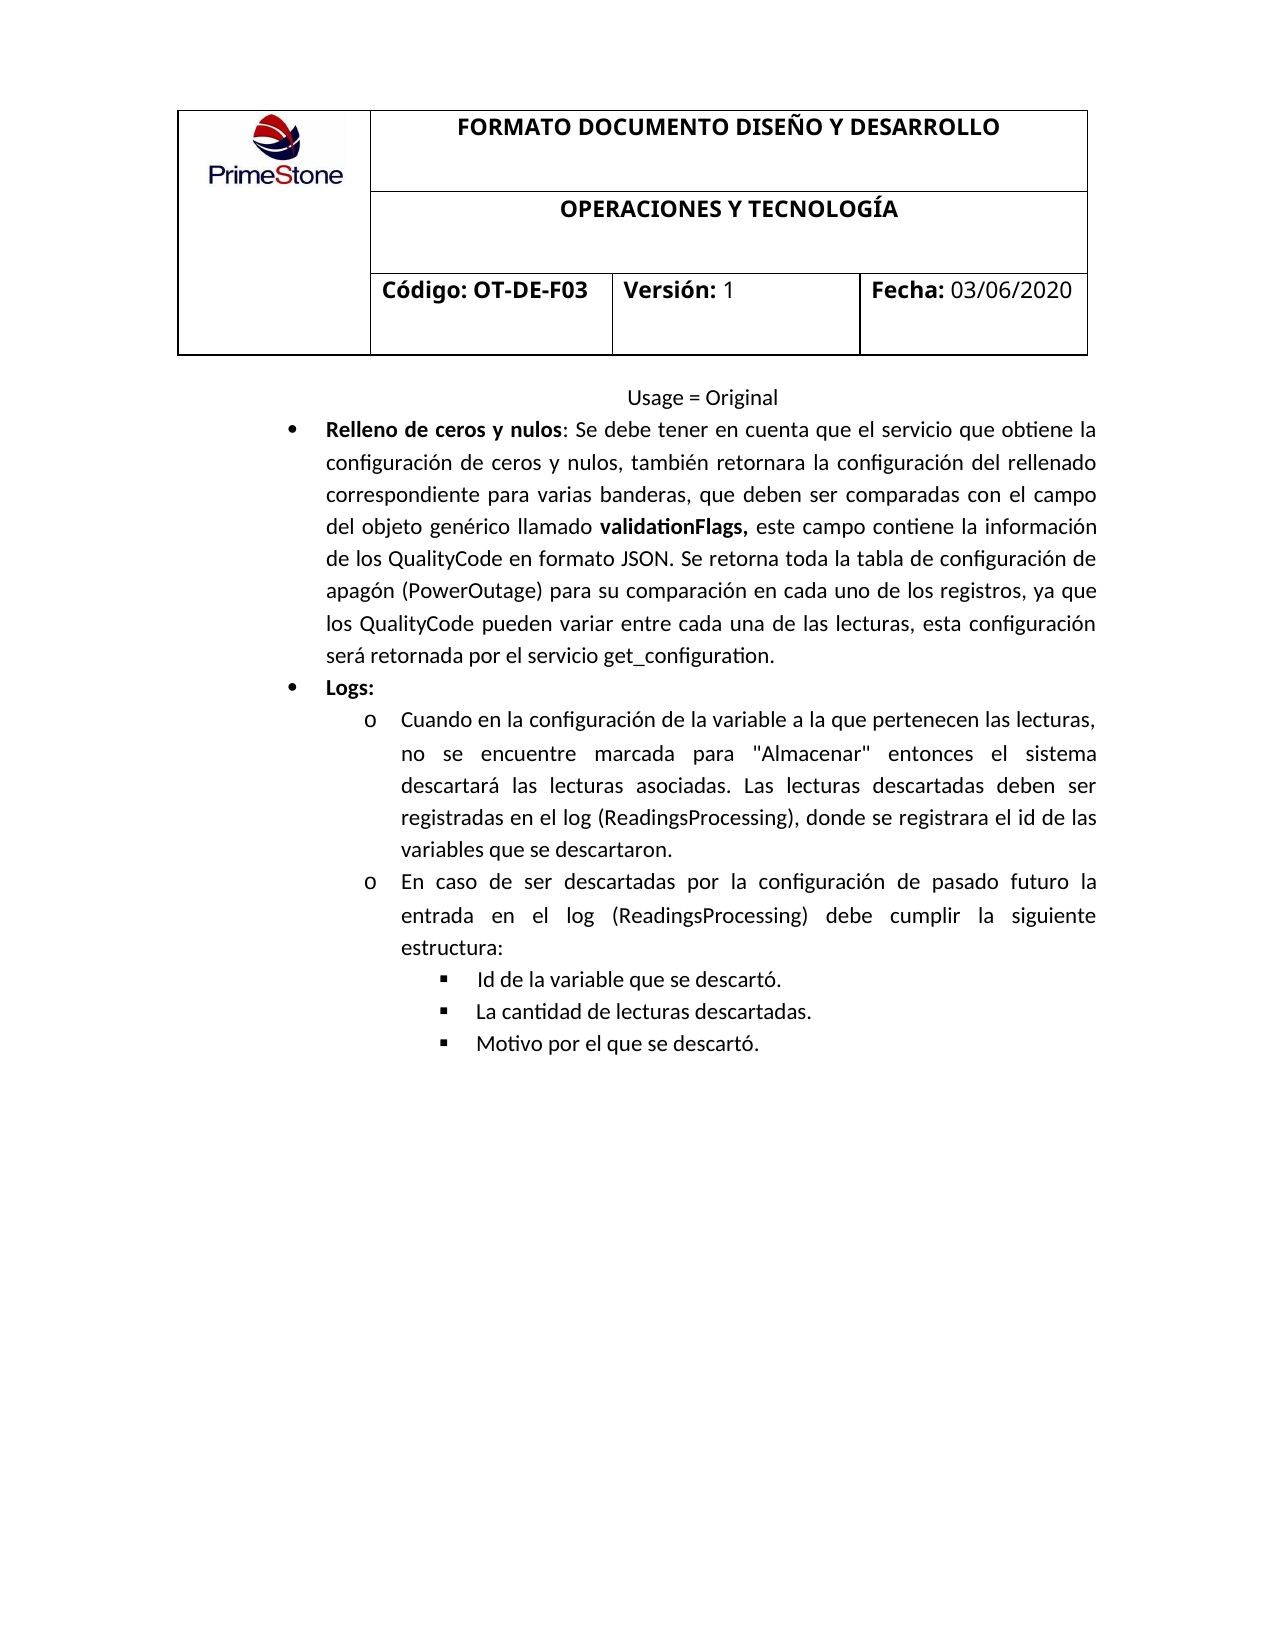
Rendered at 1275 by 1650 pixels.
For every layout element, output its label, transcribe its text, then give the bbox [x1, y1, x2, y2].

list Logs: [288, 673, 1098, 701]
list Usage = Original [627, 383, 1098, 411]
list Relleno de ceros y nulos: Se debe tener en cuenta que el servicio que obtiene la configuración de ceros y nulos, también retornara la configuración del rellenado correspondiente para varias banderas, que deben ser comparadas con el campo del objeto genérico llamado validationFlags, este campo contiene la información de los QualityCode en formato JSON. Se retorna toda la tabla de configuración de apagón (PowerOutage) para su comparación en cada uno de los registros, ya que los QualityCode pueden variar entre cada una de las lecturas, esta configuración será retornada por el servicio get_configuration. [288, 416, 1098, 669]
list Cuando en la configuración de la variable a la que pertenecen las lecturas, no se encuentre marcada para "Almacenar" entonces el sistema descartará las lecturas asociadas. Las lecturas descartadas deben ser registradas en el log (ReadingsProcessing), donde se registrara el id de las variables que se descartaron. [363, 705, 1098, 863]
list Motivo por el que se descartó. [438, 1029, 1098, 1057]
list En caso de ser descartadas por la configuración de pasado futuro la entrada en el log (ReadingsProcessing) debe cumplir la siguiente estructura: [363, 867, 1098, 961]
list Id de la variable que se descartó. [438, 965, 1098, 993]
picture [206, 111, 346, 188]
list La cantidad de lecturas descartadas. [438, 997, 1098, 1025]
